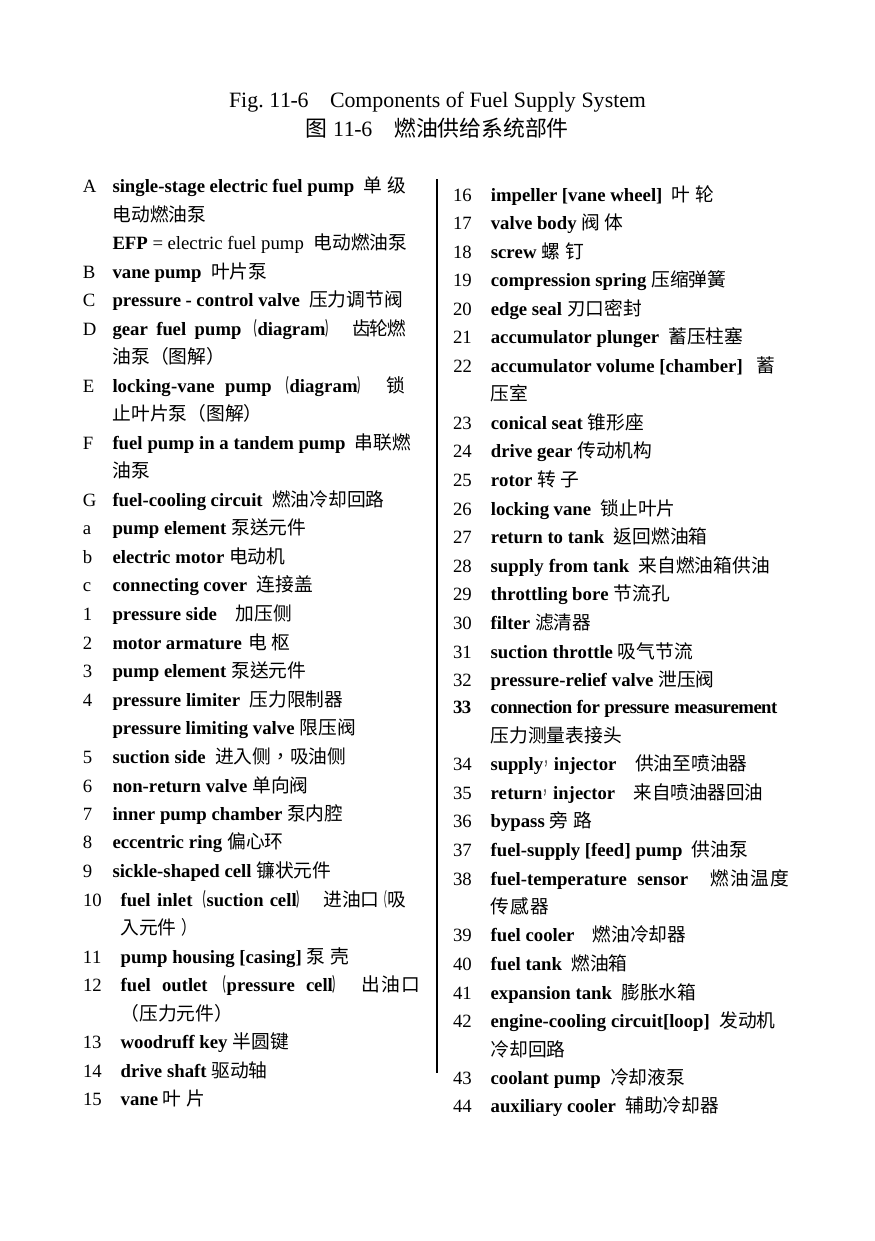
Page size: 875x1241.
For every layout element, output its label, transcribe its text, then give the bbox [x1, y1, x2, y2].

list pressure limiter 压力限制器 [83, 686, 426, 712]
list throttling bore 节流孔 [453, 581, 812, 606]
text 压力测量表接头 [490, 722, 812, 748]
list screw 螺 钉 [453, 238, 812, 263]
list valve body 阀 体 [453, 209, 812, 235]
list drive gear 传动机构 [453, 438, 812, 463]
list vane pump 叶片泵 [83, 258, 426, 283]
list single-stage electric fuel pump 单 级电动燃油泵 [83, 173, 421, 226]
list fuel-temperature sensor 燃油温度传感器 [453, 865, 793, 919]
list connection for pressure measurement [453, 696, 812, 718]
list fuel pump in a tandem pump 串联燃油泵 [83, 429, 420, 483]
list fuel outlet （pressure cell） 出油口 [83, 972, 426, 997]
list suction throttle 吸气节流 [453, 638, 812, 663]
list drive shaft 驱动轴 [83, 1057, 426, 1083]
list fuel-cooling circuit 燃油冷却回路 [83, 486, 426, 511]
list filter 滤清器 [453, 609, 812, 635]
list return， injector 来自喷油器回油 [453, 779, 812, 805]
list engine-cooling circuit[loop] 发动机冷却回路 [453, 1007, 792, 1062]
list connecting cover 连接盖 [83, 572, 426, 597]
text 图 11-6 燃油供给系统部件 [67, 113, 807, 143]
list pressure-relief valve 泄压阀 [453, 666, 812, 692]
list pump housing [casing] 泵 壳 [83, 943, 426, 968]
list suction side 进入侧，吸油侧 [83, 743, 426, 769]
list pressure - control valve 压力调节阀 [83, 286, 426, 312]
list fuel tank 燃油箱 [453, 951, 812, 976]
list electric motor 电动机 [83, 543, 426, 569]
list rotor 转 子 [453, 466, 812, 492]
text （压力元件） [120, 1000, 426, 1026]
list locking-vane pump （diagram） 锁止叶片泵（图解） [83, 372, 421, 426]
list sickle-shaped cell 镰状元件 [83, 858, 426, 883]
list fuel-supply [feed] pump 供油泵 [453, 836, 812, 862]
list edge seal 刃口密封 [453, 295, 812, 321]
list woodruff key 半圆键 [83, 1029, 426, 1054]
list non-return valve 单向阀 [83, 772, 426, 797]
subtitle Fig. 11-6 Components of Fuel Supply System [67, 87, 808, 113]
list inner pump chamber 泵内腔 [83, 800, 426, 826]
list vane 叶 片 [83, 1086, 426, 1111]
list impeller [vane wheel] 叶 轮 [453, 181, 812, 206]
list pressure side 加压侧 [83, 600, 426, 626]
list accumulator volume [chamber] 蓄压室 [453, 352, 791, 406]
list pump element 泵送元件 [83, 657, 426, 683]
list bypass 旁 路 [453, 808, 812, 833]
list conical seat 锥形座 [453, 409, 812, 434]
list supply from tank 来自燃油箱供油 [453, 552, 812, 578]
list supply， injector 供油至喷油器 [453, 751, 812, 776]
list fuel inlet （suction cell） 进油口（吸入元件 ） [83, 886, 420, 940]
list locking vane 锁止叶片 [453, 495, 812, 520]
list coolant pump 冷却液泵 [453, 1065, 812, 1089]
list accumulator plunger 蓄压柱塞 [453, 324, 812, 349]
text EFP = electric fuel pump 电动燃油泵 [112, 229, 426, 255]
list auxiliary cooler 辅助冷却器 [453, 1092, 812, 1117]
list return to tank 返回燃油箱 [453, 523, 812, 549]
list motor armature 电 枢 [83, 629, 426, 654]
text pressure limiting valve 限压阀 [112, 715, 426, 740]
list fuel cooler 燃油冷却器 [453, 922, 812, 947]
list gear fuel pump （diagram） 齿轮燃油泵（图解） [83, 315, 420, 369]
list eccentric ring 偏心环 [83, 829, 426, 854]
list compression spring 压缩弹簧 [453, 267, 812, 292]
list expansion tank 膨胀水箱 [453, 979, 812, 1004]
list pump element 泵送元件 [83, 515, 426, 540]
